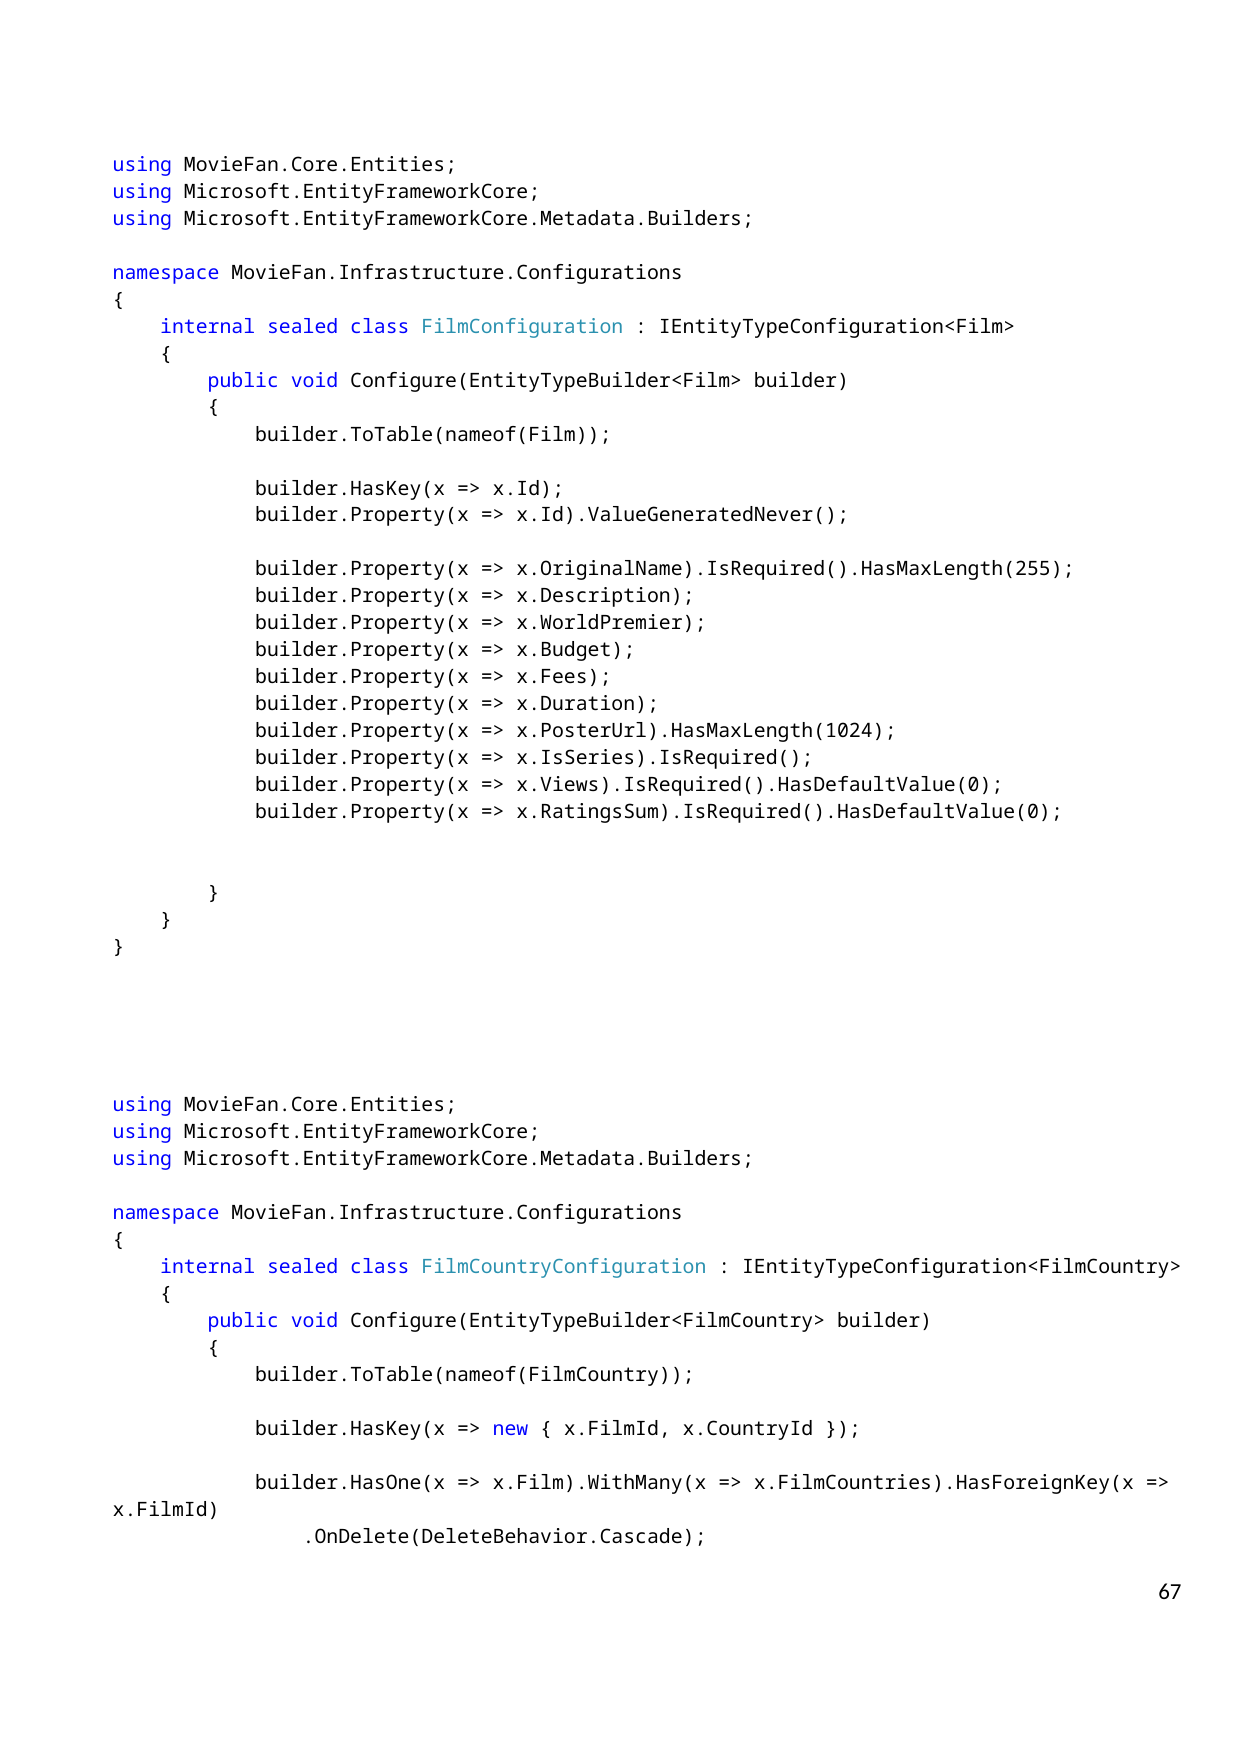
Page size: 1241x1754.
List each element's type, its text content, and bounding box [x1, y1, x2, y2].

text { [112, 1333, 1181, 1360]
text using Microsoft.EntityFrameworkCore.Metadata.Builders; [112, 204, 1181, 231]
text .OnDelete(DeleteBehavior.Cascade); [112, 1522, 1181, 1549]
text public void Configure(EntityTypeBuilder<FilmCountry> builder) [112, 1306, 1181, 1333]
text using Microsoft.EntityFrameworkCore; [112, 177, 1181, 204]
text builder.Property(x => x.RatingsSum).IsRequired().HasDefaultValue(0); [112, 797, 1181, 824]
text internal sealed class FilmConfiguration : IEntityTypeConfiguration<Film> [112, 312, 1181, 339]
text } [112, 932, 1181, 959]
text builder.Property(x => x.Id).ValueGeneratedNever(); [112, 501, 1181, 528]
text builder.Property(x => x.PosterUrl).HasMaxLength(1024); [112, 717, 1181, 743]
text builder.HasKey(x => x.Id); [112, 474, 1181, 501]
text builder.Property(x => x.Duration); [112, 689, 1181, 717]
text builder.ToTable(nameof(FilmCountry)); [112, 1360, 1181, 1387]
text using Microsoft.EntityFrameworkCore.Metadata.Builders; [112, 1144, 1181, 1172]
text builder.HasKey(x => new { x.FilmId, x.CountryId }); [112, 1414, 1181, 1441]
text { [112, 1279, 1181, 1306]
text builder.Property(x => x.WorldPremier); [112, 609, 1181, 636]
text using MovieFan.Core.Entities; [112, 150, 1181, 177]
text builder.HasOne(x => x.Film).WithMany(x => x.FilmCountries).HasForeignKey(x => x.FilmId) [112, 1468, 1181, 1522]
text builder.Property(x => x.OriginalName).IsRequired().HasMaxLength(255); [112, 555, 1181, 582]
text builder.Property(x => x.Views).IsRequired().HasDefaultValue(0); [112, 771, 1181, 797]
text internal sealed class FilmCountryConfiguration : IEntityTypeConfiguration<FilmCountry> [112, 1252, 1181, 1279]
text using MovieFan.Core.Entities; [112, 1091, 1181, 1118]
text public void Configure(EntityTypeBuilder<Film> builder) [112, 366, 1181, 393]
text } [112, 878, 1181, 905]
text { [112, 339, 1181, 366]
text builder.Property(x => x.Fees); [112, 663, 1181, 689]
text builder.Property(x => x.IsSeries).IsRequired(); [112, 743, 1181, 771]
text { [112, 285, 1181, 312]
text builder.Property(x => x.Budget); [112, 636, 1181, 663]
text using Microsoft.EntityFrameworkCore; [112, 1118, 1181, 1144]
text namespace MovieFan.Infrastructure.Configurations [112, 1198, 1181, 1226]
text builder.ToTable(nameof(Film)); [112, 420, 1181, 447]
text } [112, 905, 1181, 932]
text { [112, 393, 1181, 420]
text { [112, 1226, 1181, 1252]
text namespace MovieFan.Infrastructure.Configurations [112, 258, 1181, 285]
text builder.Property(x => x.Description); [112, 582, 1181, 609]
